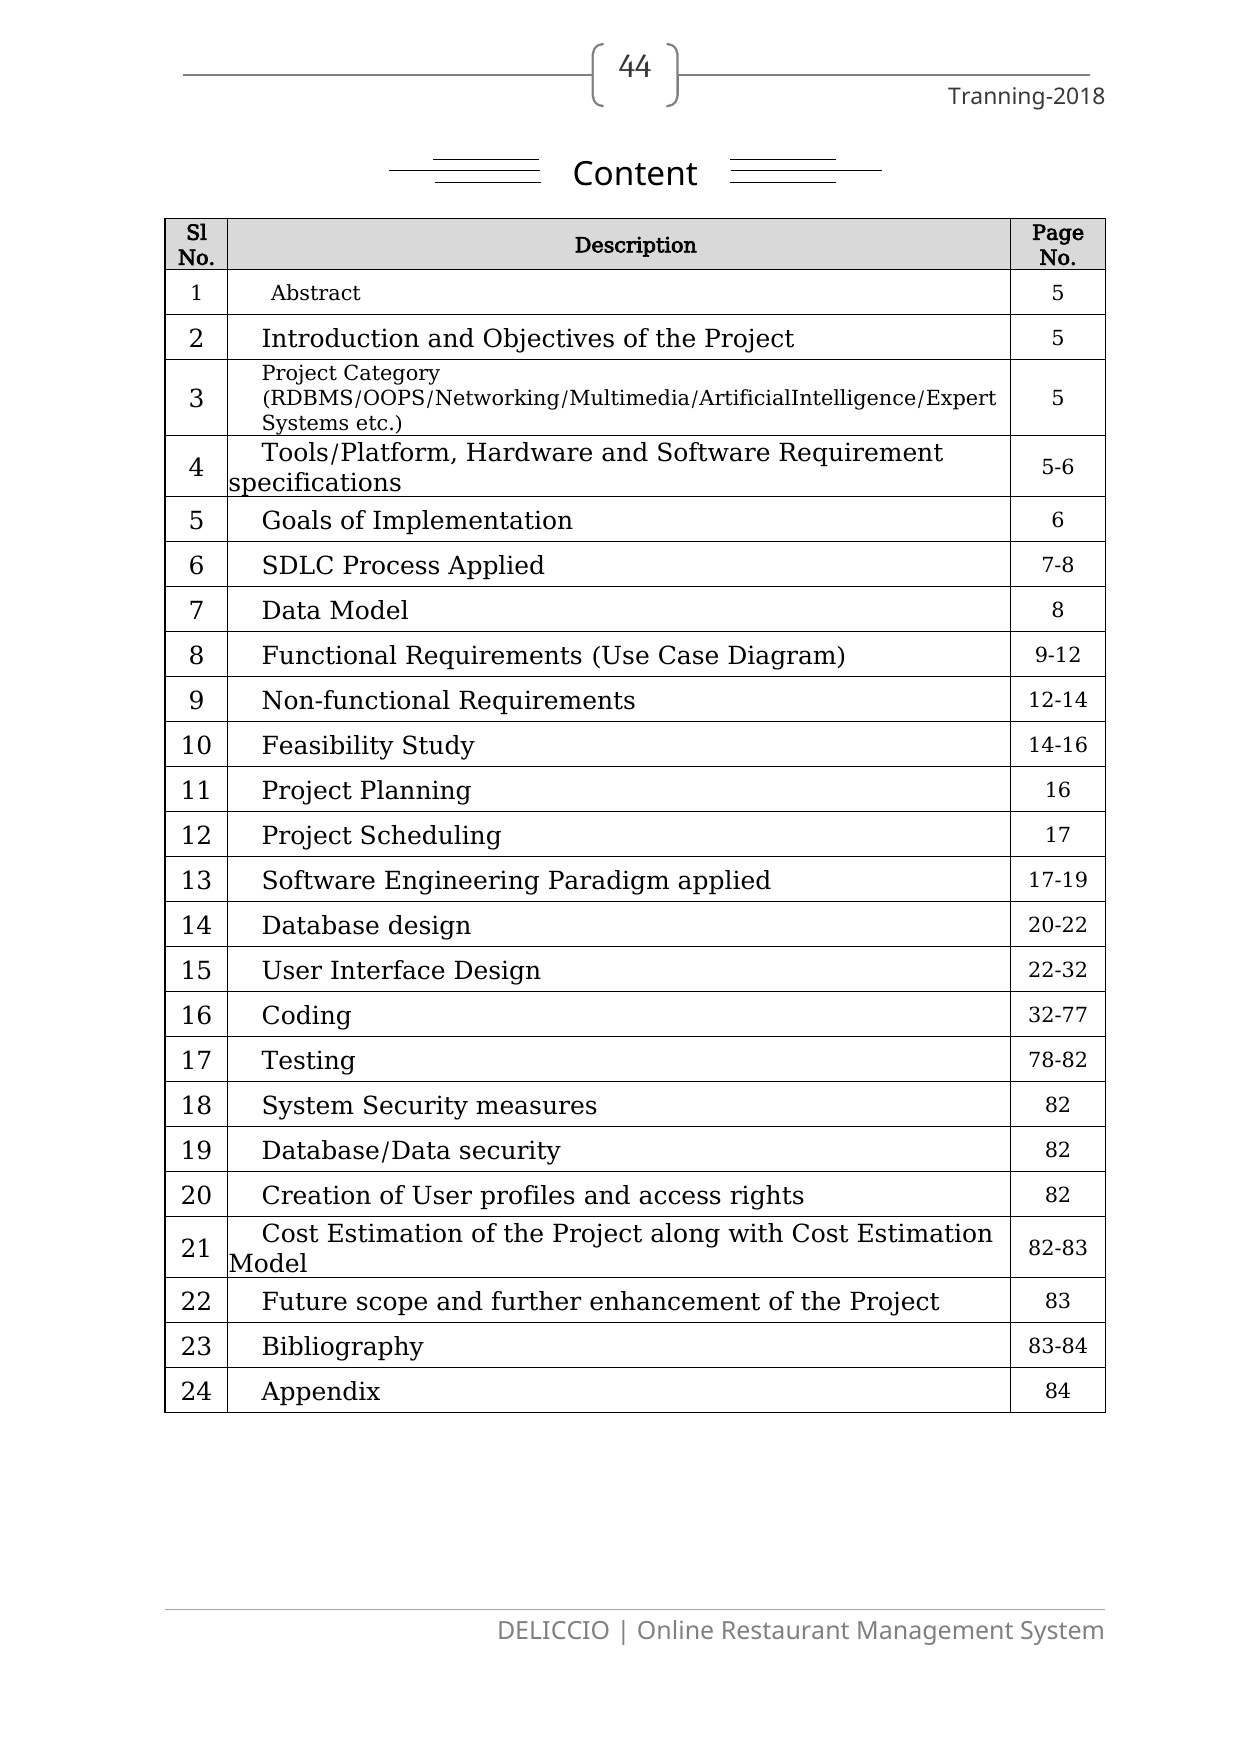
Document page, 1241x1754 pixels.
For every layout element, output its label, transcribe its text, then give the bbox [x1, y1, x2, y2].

table_cell Project Planning [228, 767, 1010, 811]
table_cell 15 [166, 947, 227, 991]
table_cell 11 [166, 767, 227, 811]
table_cell Introduction and Objectives of the Project [228, 315, 1010, 359]
table_cell Abstract [228, 270, 1010, 314]
table_cell 17 [166, 1037, 227, 1081]
table_cell 16 [166, 992, 227, 1036]
table_cell 6 [166, 542, 227, 586]
table_cell 84 [1011, 1368, 1105, 1412]
table_cell Software Engineering Paradigm applied [228, 857, 1010, 901]
table_cell 13 [166, 857, 227, 901]
table_cell Cost Estimation of the Project along with Cost Estimation Model [228, 1217, 1010, 1277]
table_cell System Security measures [228, 1082, 1010, 1126]
table_cell 5 [166, 497, 227, 541]
table_cell 82 [1011, 1127, 1105, 1171]
table_cell 22-32 [1011, 947, 1105, 991]
table_cell 78-82 [1011, 1037, 1105, 1081]
text Content [165, 150, 1105, 195]
table_cell Coding [228, 992, 1010, 1036]
table_cell 12 [166, 812, 227, 856]
table_cell 17 [1011, 812, 1105, 856]
table_cell 4 [166, 436, 227, 496]
table_cell Bibliography [228, 1323, 1010, 1367]
table_cell 82 [1011, 1172, 1105, 1216]
table_header Page No. [1011, 219, 1105, 269]
table_cell 1 [166, 270, 227, 314]
table_cell 17-19 [1011, 857, 1105, 901]
table_cell Tools/Platform, Hardware and Software Requirement specifications [228, 436, 1010, 496]
table_cell Project Scheduling [228, 812, 1010, 856]
table_cell Non-functional Requirements [228, 677, 1010, 721]
table_header Sl No. [166, 219, 227, 269]
table_cell 83-84 [1011, 1323, 1105, 1367]
table_cell Database/Data security [228, 1127, 1010, 1171]
table_cell 82-83 [1011, 1217, 1105, 1277]
table_cell 3 [166, 360, 227, 435]
table_cell 10 [166, 722, 227, 766]
table_cell 5 [1011, 315, 1105, 359]
table_cell 5 [1011, 360, 1105, 435]
table_cell 12-14 [1011, 677, 1105, 721]
table_cell SDLC Process Applied [228, 542, 1010, 586]
table_cell 6 [1011, 497, 1105, 541]
table_cell 21 [166, 1217, 227, 1277]
table_cell Goals of Implementation [228, 497, 1010, 541]
table_cell Testing [228, 1037, 1010, 1081]
table_cell 20-22 [1011, 902, 1105, 946]
table_cell 8 [1011, 587, 1105, 631]
table_cell 7-8 [1011, 542, 1105, 586]
table_cell Appendix [228, 1368, 1010, 1412]
table_cell 14 [166, 902, 227, 946]
table_cell 18 [166, 1082, 227, 1126]
table_cell 22 [166, 1278, 227, 1322]
table_cell 5 [1011, 270, 1105, 314]
table_cell 14-16 [1011, 722, 1105, 766]
table_cell 82 [1011, 1082, 1105, 1126]
table_cell 9 [166, 677, 227, 721]
table_cell Database design [228, 902, 1010, 946]
table_cell Data Model [228, 587, 1010, 631]
table_cell 16 [1011, 767, 1105, 811]
table_cell Creation of User profiles and access rights [228, 1172, 1010, 1216]
table_cell 5-6 [1011, 436, 1105, 496]
table_cell 23 [166, 1323, 227, 1367]
table_cell 20 [166, 1172, 227, 1216]
table_cell 24 [166, 1368, 227, 1412]
table_cell 7 [166, 587, 227, 631]
table_cell Functional Requirements (Use Case Diagram) [228, 632, 1010, 676]
table_cell Future scope and further enhancement of the Project [228, 1278, 1010, 1322]
table_cell 32-77 [1011, 992, 1105, 1036]
table_cell Project Category (RDBMS/OOPS/Networking/Multimedia/ArtificialIntelligence/Expert Systems etc.) [228, 360, 1010, 435]
table_cell 8 [166, 632, 227, 676]
table_cell 83 [1011, 1278, 1105, 1322]
table_cell 2 [166, 315, 227, 359]
table_cell Feasibility Study [228, 722, 1010, 766]
table_header Description [228, 219, 1010, 269]
table_cell 9-12 [1011, 632, 1105, 676]
table_cell User Interface Design [228, 947, 1010, 991]
table_cell 19 [166, 1127, 227, 1171]
